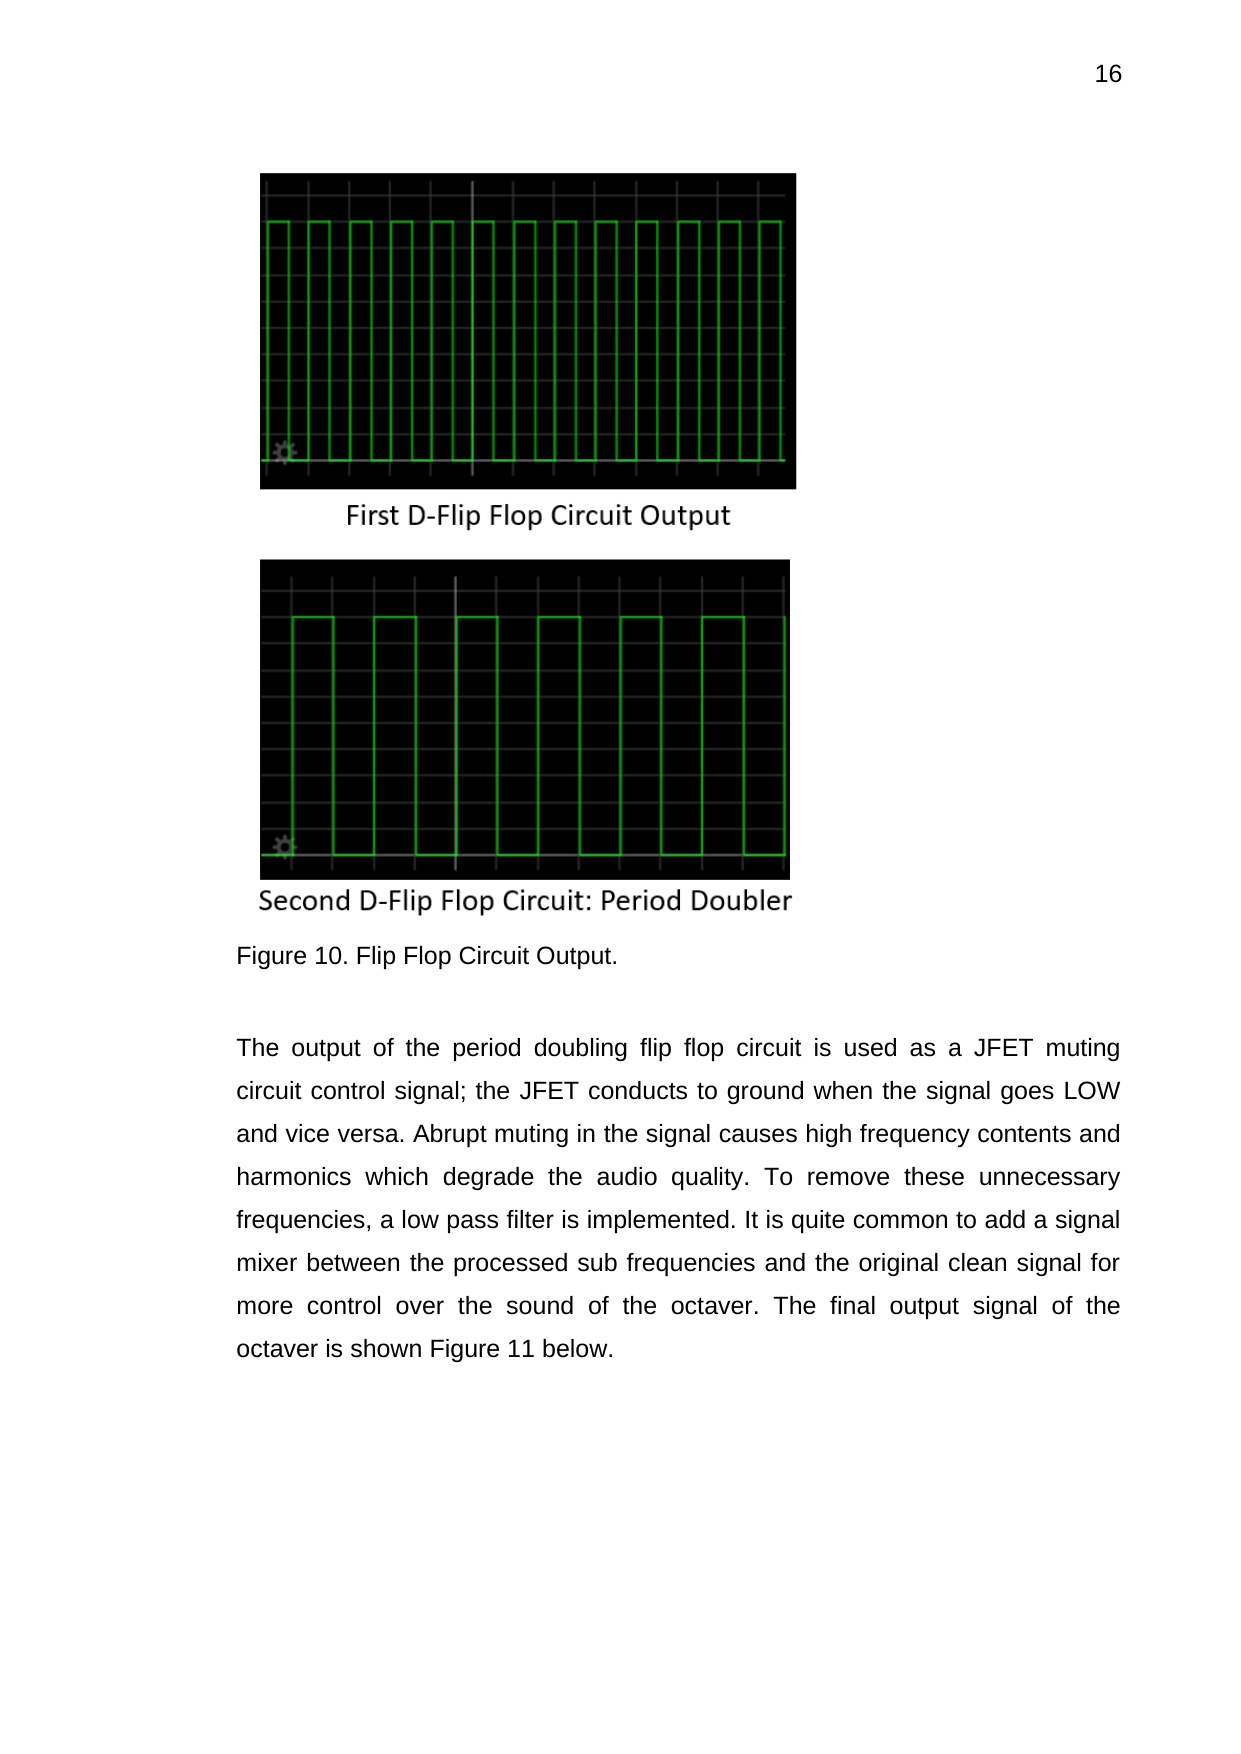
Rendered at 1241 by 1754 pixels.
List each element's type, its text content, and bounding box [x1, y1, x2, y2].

text Figure 10. Flip Flop Circuit Output. [236, 941, 1122, 970]
picture [236, 147, 812, 927]
text The output of the period doubling flip flop circuit is used as a JFET muting circuit control signal; the JFET conducts to ground when the signal goes LOW and vice versa. Abrupt muting in the signal causes high frequency contents and harmonics which degrade the audio quality. To remove these unnecessary frequencies, a low pass filter is implemented. It is quite common to add a signal mixer between the processed sub frequencies and the original clean signal for more control over the sound of the octaver. The final output signal of the octaver is shown Figure 11 below. [236, 1032, 1122, 1363]
